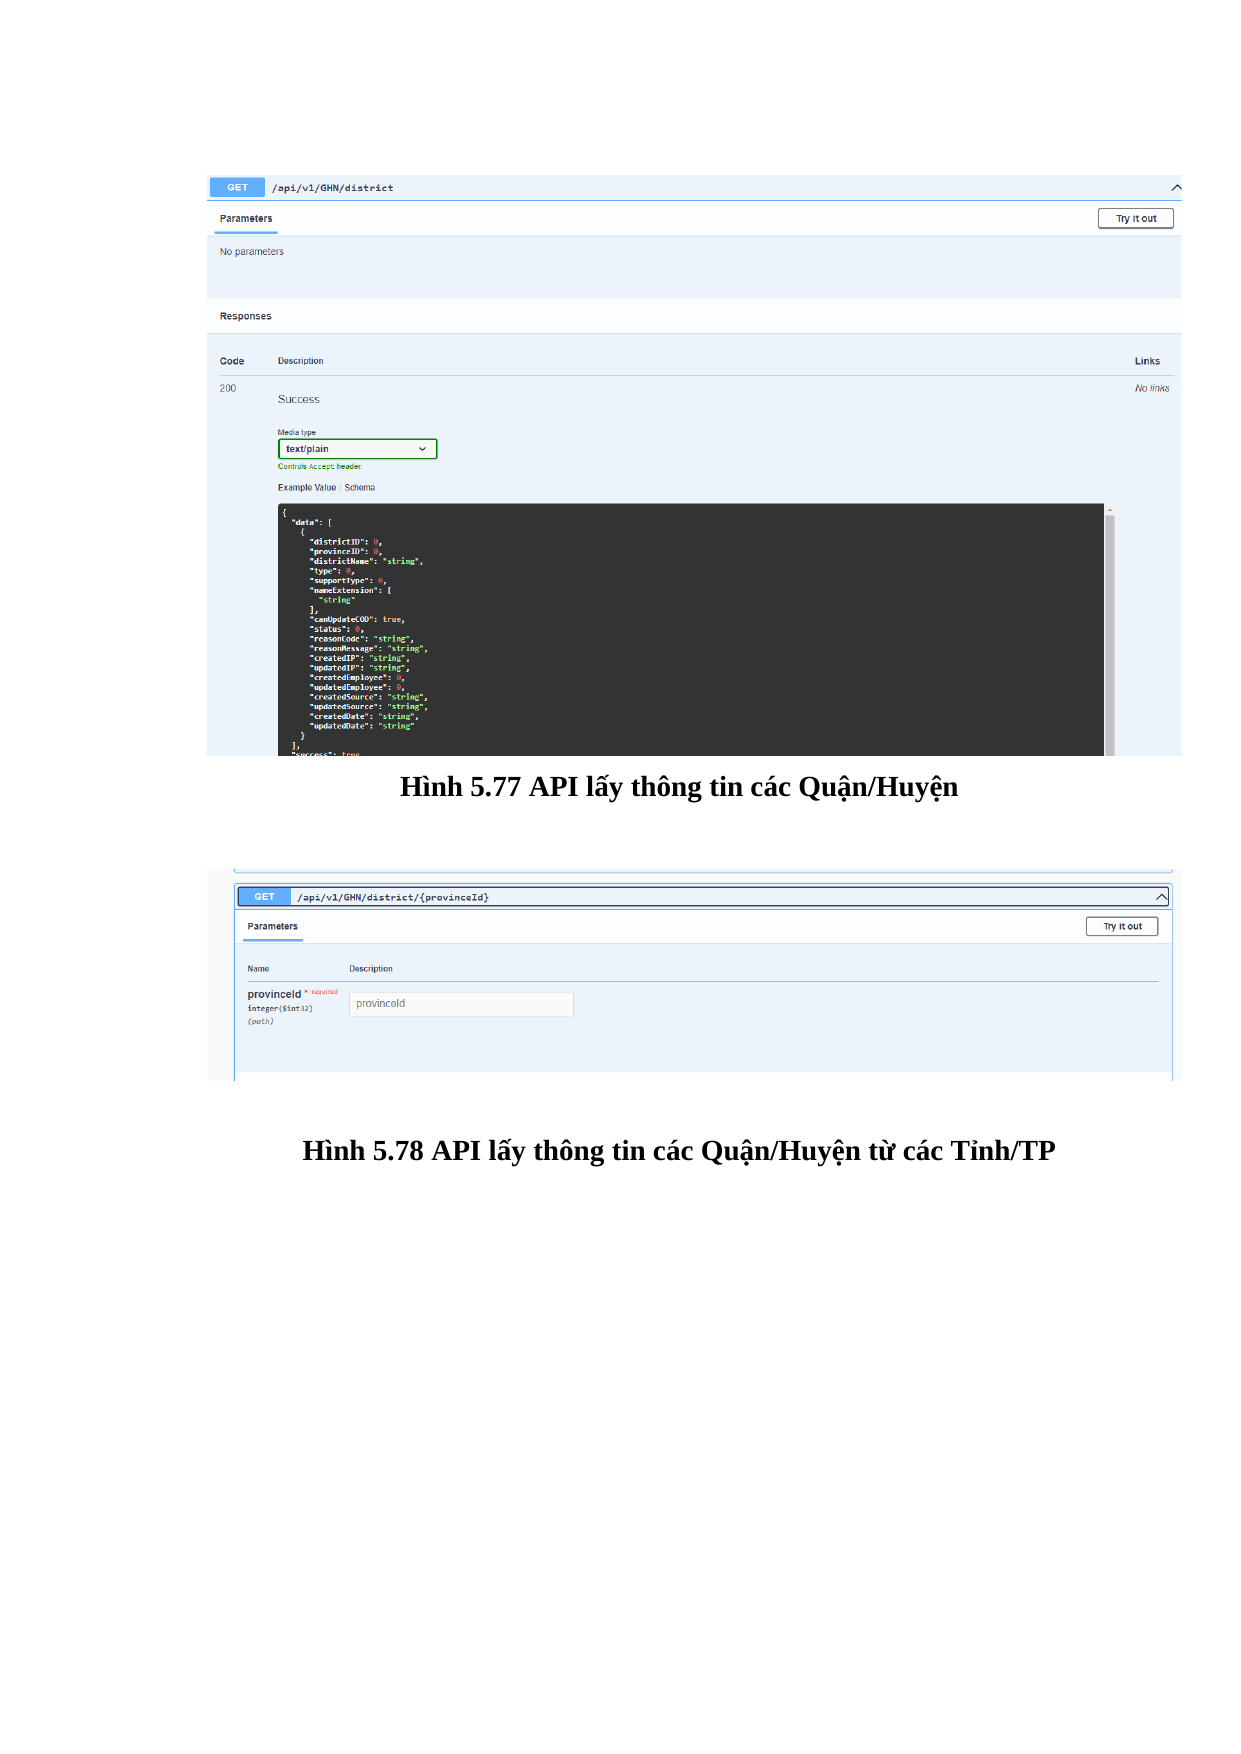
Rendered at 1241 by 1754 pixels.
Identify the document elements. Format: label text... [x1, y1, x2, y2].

text Hình 5.78 API lấy thông tin các Quận/Huyện từ các Tỉnh/TP [207, 1133, 1152, 1167]
picture [206, 175, 1182, 756]
text Hình 5.77 API lấy thông tin các Quận/Huyện [207, 769, 1152, 802]
picture [206, 869, 1182, 1081]
